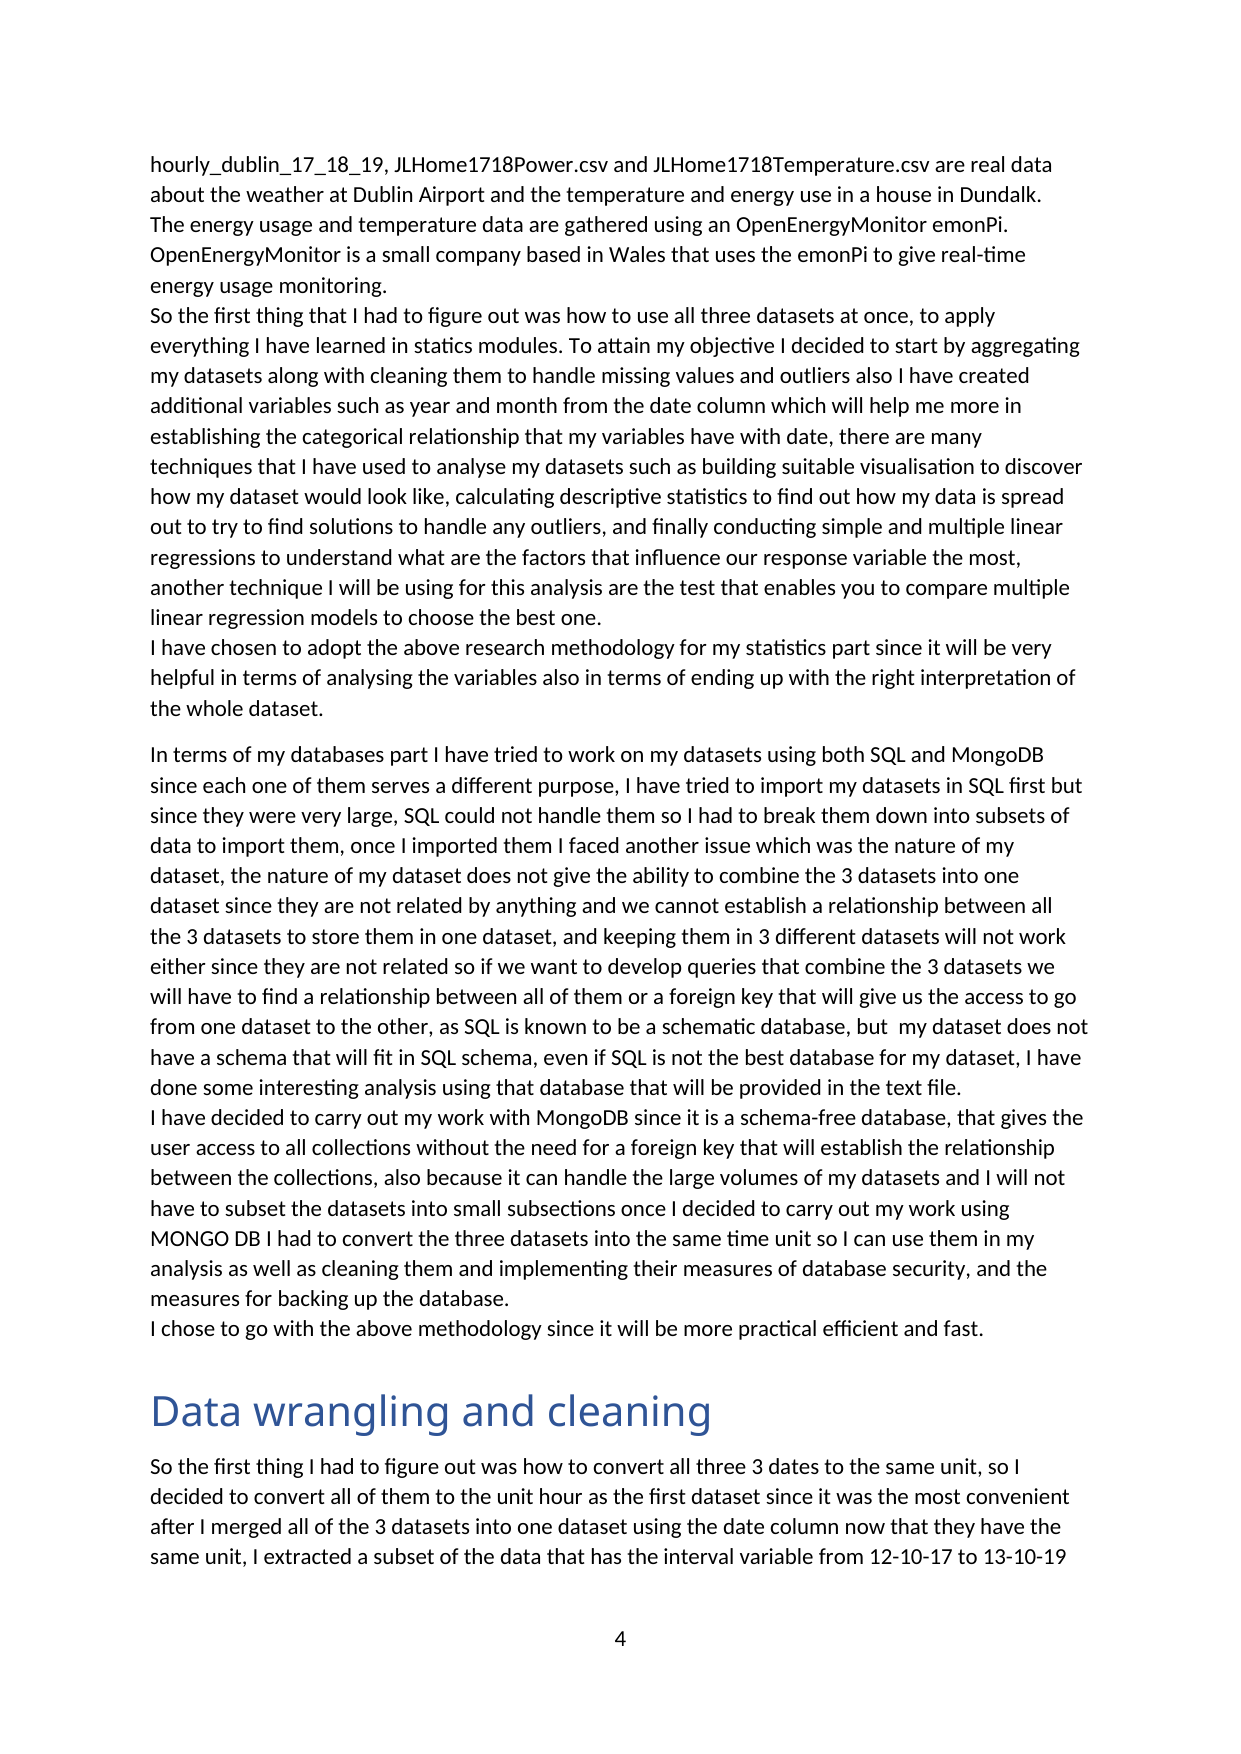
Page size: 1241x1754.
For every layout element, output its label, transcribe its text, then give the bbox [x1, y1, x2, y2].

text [150, 1452, 1090, 1571]
text hourly_dublin_17_18_19, JLHome1718Power.csv and JLHome1718Temperature.csv are real data about the weather at Dublin Airport and the temperature and energy use in a house in Dundalk. The energy usage and temperature data are gathered using an OpenEnergyMonitor emonPi. OpenEnergyMonitor is a small company based in Wales that uses the emonPi to give real-time energy usage monitoring. So the first thing that I had to figure out was how to use all three datasets at once, to apply everything I have learned in statics modules. To attain my objective I decided to start by aggregating my datasets along with cleaning them to handle missing values and outliers also I have created additional variables such as year and month from the date column which will help me more in establishing the categorical relationship that my variables have with date, there are many techniques that I have used to analyse my datasets such as building suitable visualisation to discover how my dataset would look like, calculating descriptive statistics to find out how my data is spread out to try to find solutions to handle any outliers, and finally conducting simple and multiple linear regressions to understand what are the factors that influence our response variable the most, another technique I will be using for this analysis are the test that enables you to compare multiple linear regression models to choose the best one. I have chosen to adopt the above research methodology for my statistics part since it will be very helpful in terms of analysing the variables also in terms of ending up with the right interpretation of the whole dataset. [150, 150, 1090, 722]
text In terms of my databases part I have tried to work on my datasets using both SQL and MongoDB since each one of them serves a different purpose, I have tried to import my datasets in SQL first but since they were very large, SQL could not handle them so I had to break them down into subsets of data to import them, once I imported them I faced another issue which was the nature of my dataset, the nature of my dataset does not give the ability to combine the 3 datasets into one dataset since they are not related by anything and we cannot establish a relationship between all the 3 datasets to store them in one dataset, and keeping them in 3 different datasets will not work either since they are not related so if we want to develop queries that combine the 3 datasets we will have to find a relationship between all of them or a foreign key that will give us the access to go from one dataset to the other, as SQL is known to be a schematic database, but my dataset does not have a schema that will fit in SQL schema, even if SQL is not the best database for my dataset, I have done some interesting analysis using that database that will be provided in the text file. I have decided to carry out my work with MongoDB since it is a schema-free database, that gives the user access to all collections without the need for a foreign key that will establish the relationship between the collections, also because it can handle the large volumes of my datasets and I will not have to subset the datasets into small subsections once I decided to carry out my work using MONGO DB I had to convert the three datasets into the same time unit so I can use them in my analysis as well as cleaning them and implementing their measures of database security, and the measures for backing up the database. I chose to go with the above methodology since it will be more practical efficient and fast. [150, 741, 1090, 1343]
subtitle Data wrangling and cleaning [150, 1382, 1090, 1439]
